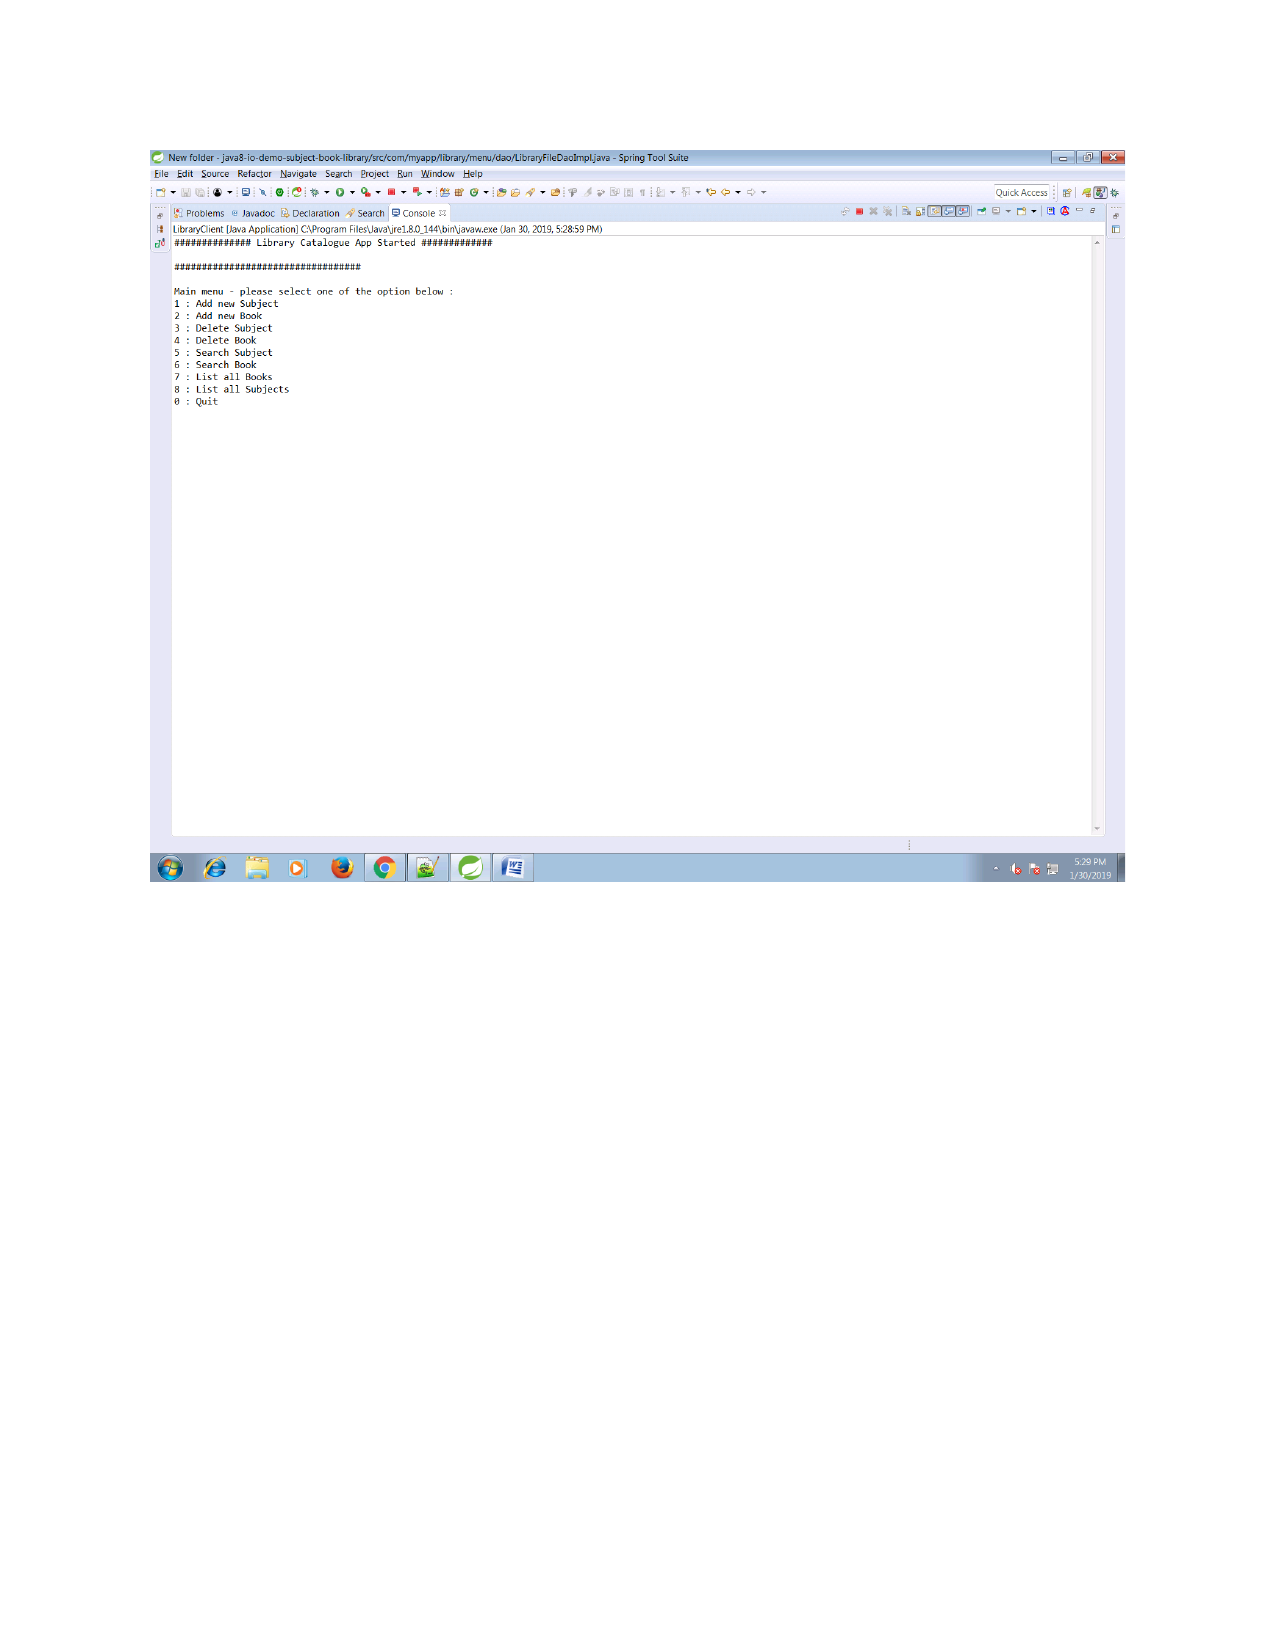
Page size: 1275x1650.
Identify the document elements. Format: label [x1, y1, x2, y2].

picture [150, 150, 1125, 882]
